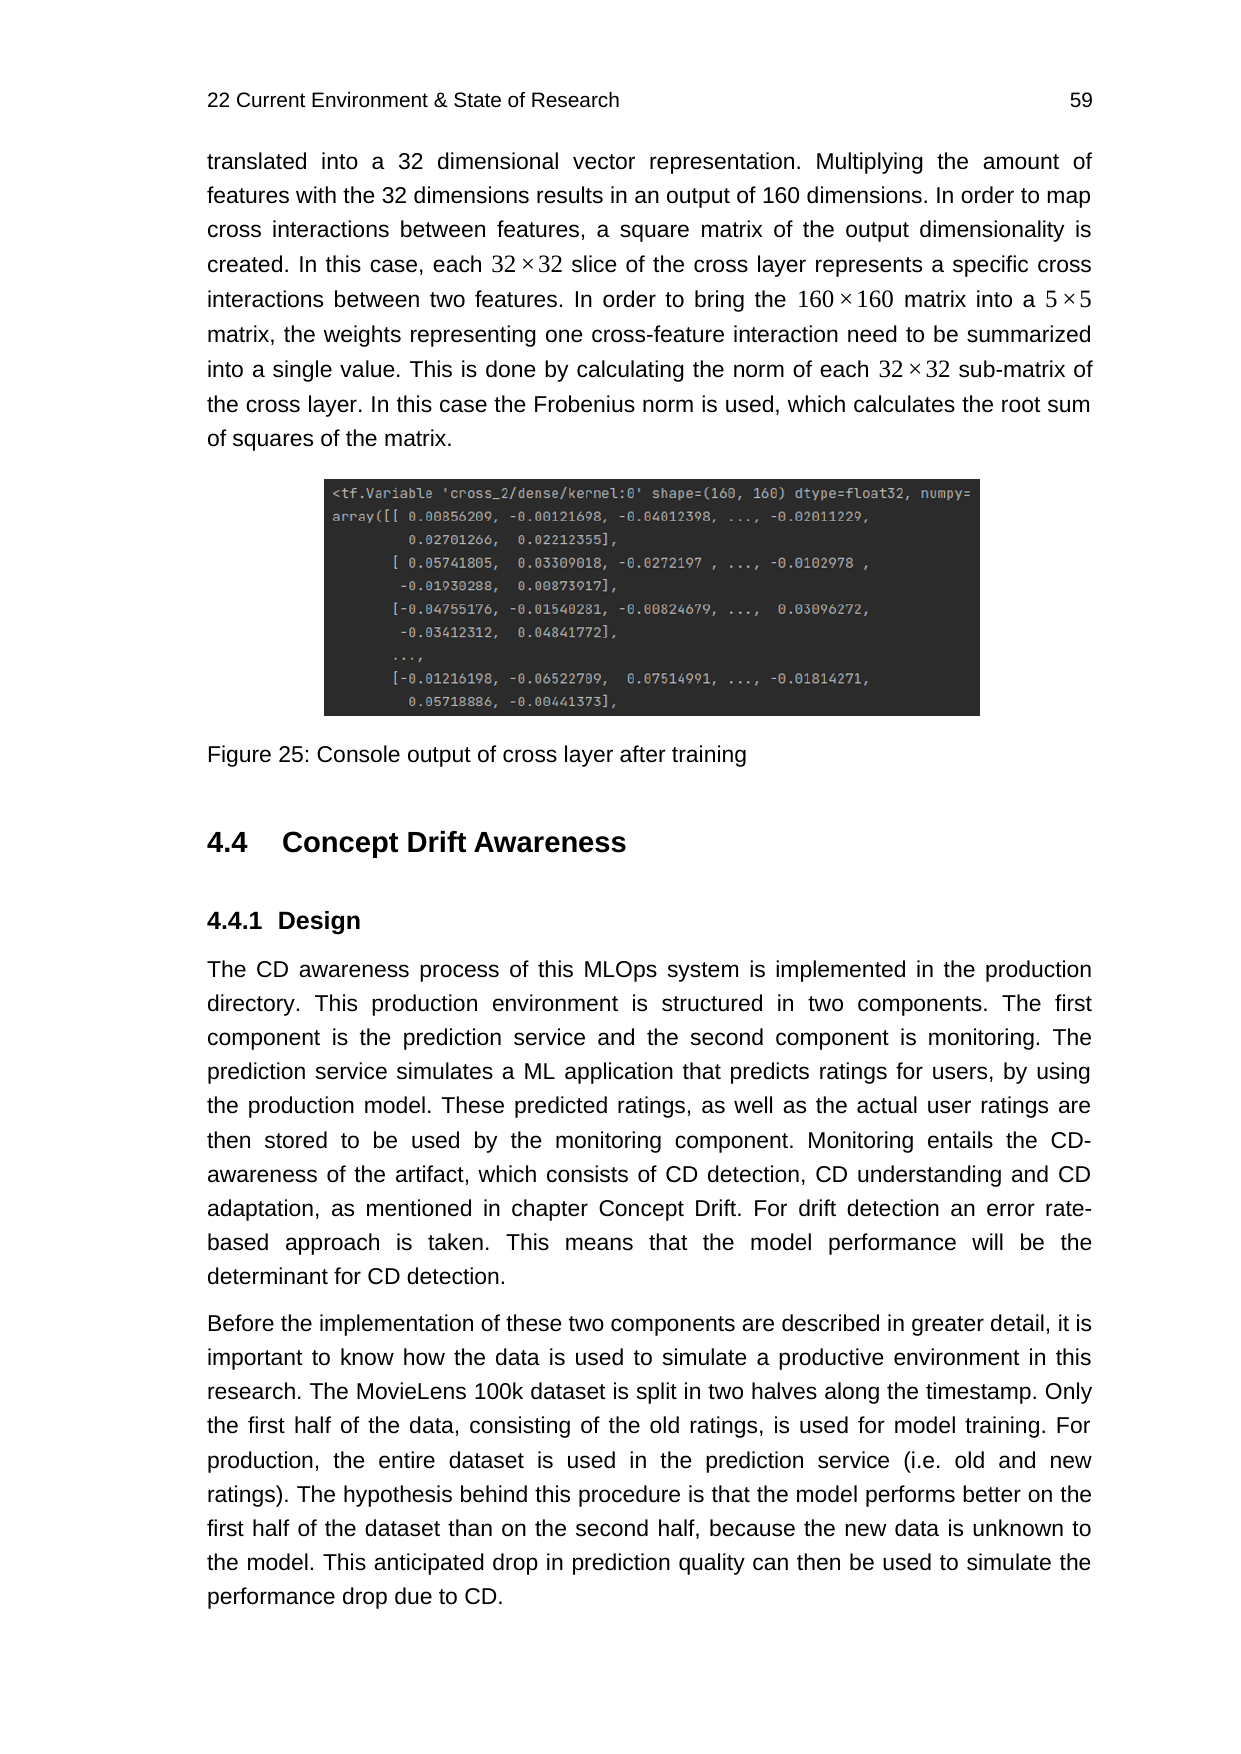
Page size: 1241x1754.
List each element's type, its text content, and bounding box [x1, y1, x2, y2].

subtitle Design [207, 906, 1092, 935]
text Figure 25: Console output of cross layer after training [207, 741, 1092, 767]
subtitle Concept Drift Awareness [207, 825, 1092, 858]
text Before the implementation of these two components are described in greater detail, it is important to know how the data is used to simulate a productive environment in this research. The MovieLens 100k dataset is split in two halves along the timestamp. Only the first half of the data, consisting of the old ratings, is used for model training. For production, the entire dataset is used in the prediction service (i.e. old and new ratings). The hypothesis behind this procedure is that the model performs better on the first half of the dataset than on the second half, because the new data is unknown to the model. This anticipated drop in prediction quality can then be used to simulate the performance drop due to CD. [207, 1310, 1092, 1610]
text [207, 148, 1092, 451]
text The CD awareness process of this MLOps system is implemented in the production directory. This production environment is structured in two components. The first component is the prediction service and the second component is monitoring. The prediction service simulates a ML application that predicts ratings for users, by using the production model. These predicted ratings, as well as the actual user ratings are then stored to be used by the monitoring component. Monitoring entails the CD-awareness of the artifact, which consists of CD detection, CD understanding and CD adaptation, as mentioned in chapter Concept Drift. For drift detection an error rate-based approach is taken. This means that the model performance will be the determinant for CD detection. [207, 956, 1092, 1290]
picture [206, 471, 1093, 721]
